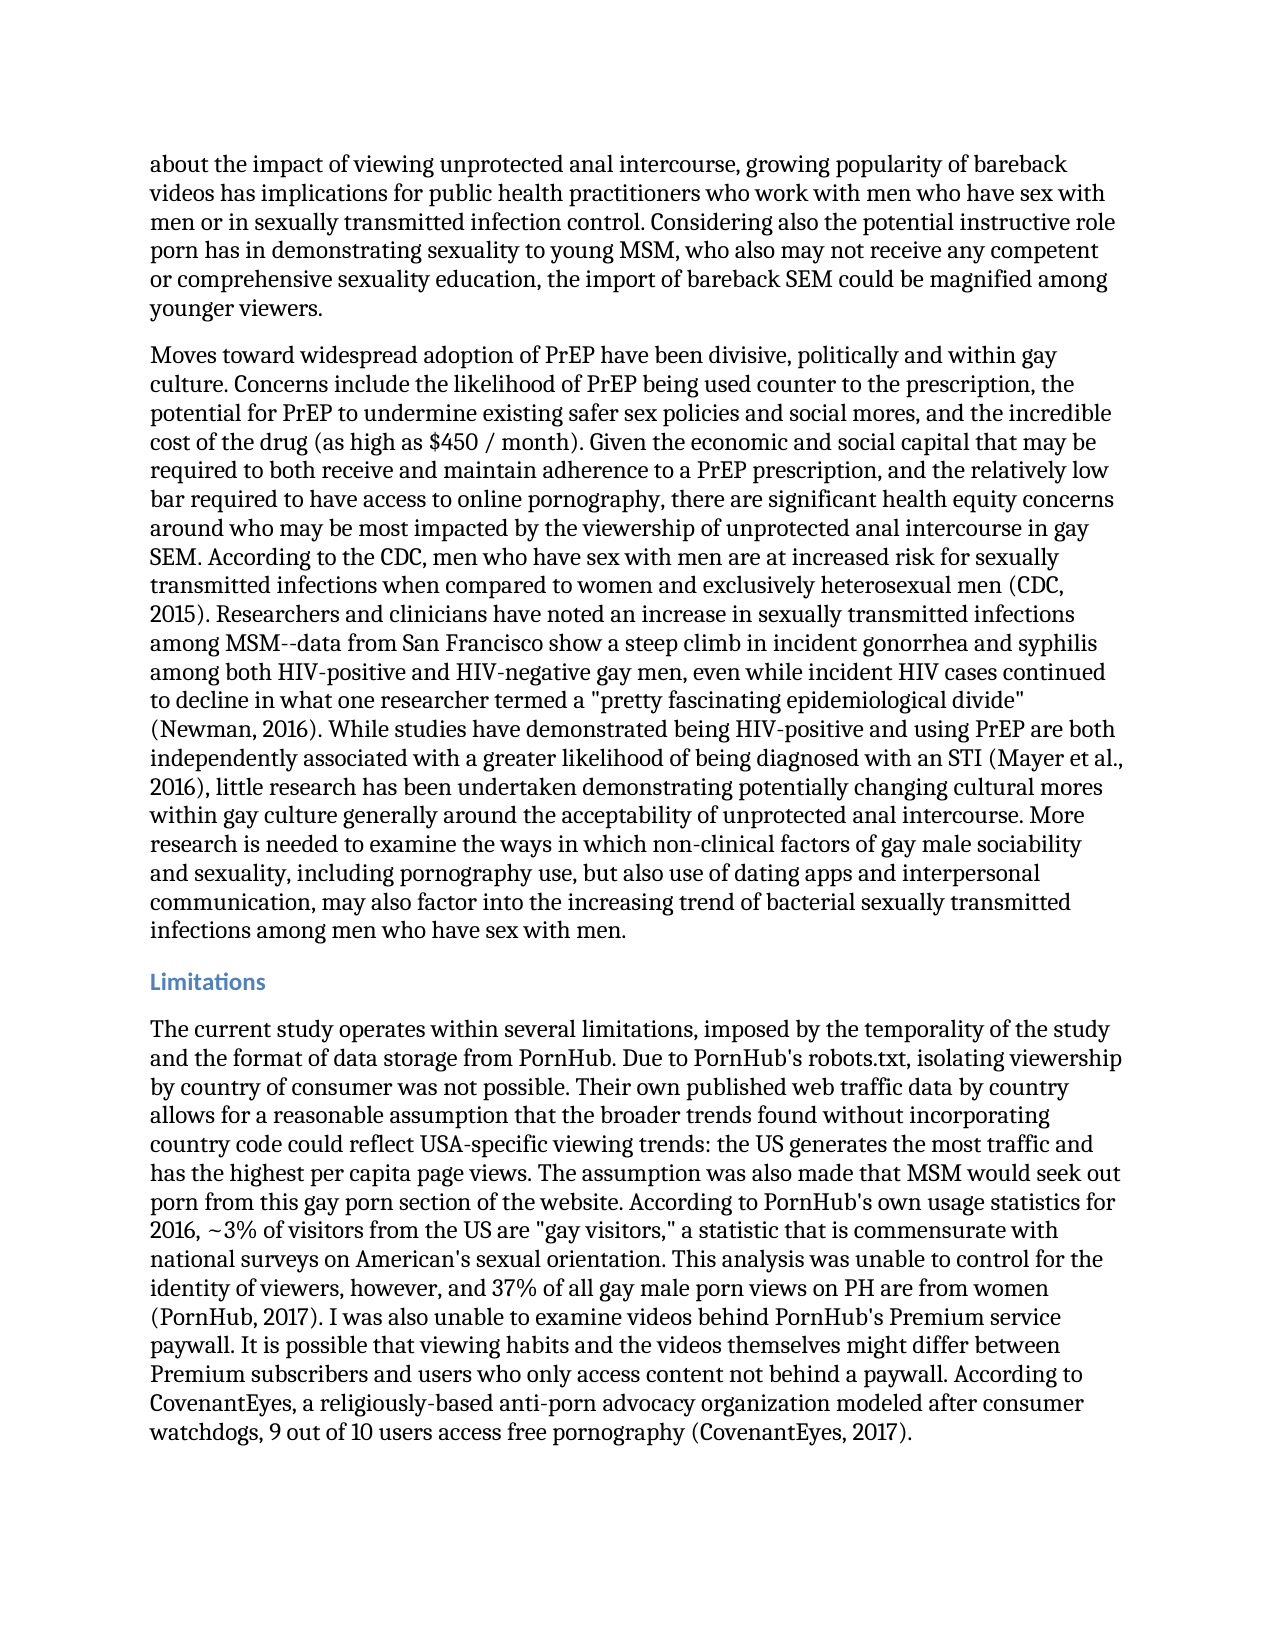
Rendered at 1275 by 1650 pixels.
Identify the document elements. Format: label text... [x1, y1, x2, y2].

text Moves toward widespread adoption of PrEP have been divisive, politically and within gay culture. Concerns include the likelihood of PrEP being used counter to the prescription, the potential for PrEP to undermine existing safer sex policies and social mores, and the incredible cost of the drug (as high as $450 / month). Given the economic and social capital that may be required to both receive and maintain adherence to a PrEP prescription, and the relatively low bar required to have access to online pornography, there are significant health equity concerns around who may be most impacted by the viewership of unprotected anal intercourse in gay SEM. According to the CDC, men who have sex with men are at increased risk for sexually transmitted infections when compared to women and exclusively heterosexual men (CDC, 2015). Researchers and clinicians have noted an increase in sexually transmitted infections among MSM--data from San Francisco show a steep climb in incident gonorrhea and syphilis among both HIV-positive and HIV-negative gay men, even while incident HIV cases continued to decline in what one researcher termed a "pretty fascinating epidemiological divide" (Newman, 2016). While studies have demonstrated being HIV-positive and using PrEP are both independently associated with a greater likelihood of being diagnosed with an STI (Mayer et al., 2016), little research has been undertaken demonstrating potentially changing cultural mores within gay culture generally around the acceptability of unprotected anal intercourse. More research is needed to examine the ways in which non-clinical factors of gay male sociability and sexuality, including pornography use, but also use of dating apps and interpersonal communication, may also factor into the increasing trend of bacterial sexually transmitted infections among men who have sex with men. [150, 341, 1125, 945]
text The current study operates within several limitations, imposed by the temporality of the study and the format of data storage from PornHub. Due to PornHub's robots.txt, isolating viewership by country of consumer was not possible. Their own published web traffic data by country allows for a reasonable assumption that the broader trends found without incorporating country code could reflect USA-specific viewing trends: the US generates the most traffic and has the highest per capita page views. The assumption was also made that MSM would seek out porn from this gay porn section of the website. According to PornHub's own usage statistics for 2016, ~3% of visitors from the US are "gay visitors," a statistic that is commensurate with national surveys on American's sexual orientation. This analysis was unable to control for the identity of viewers, however, and 37% of all gay male porn views on PH are from women (PornHub, 2017). I was also unable to examine videos behind PornHub's Premium service paywall. It is possible that viewing habits and the videos themselves might differ between Premium subscribers and users who only access content not behind a paywall. According to CovenantEyes, a religiously-based anti-porn advocacy organization modeled after consumer watchdogs, 9 out of 10 users access free pornography (CovenantEyes, 2017). [150, 1015, 1125, 1446]
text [150, 150, 1125, 322]
subtitle Limitations [150, 966, 1125, 996]
